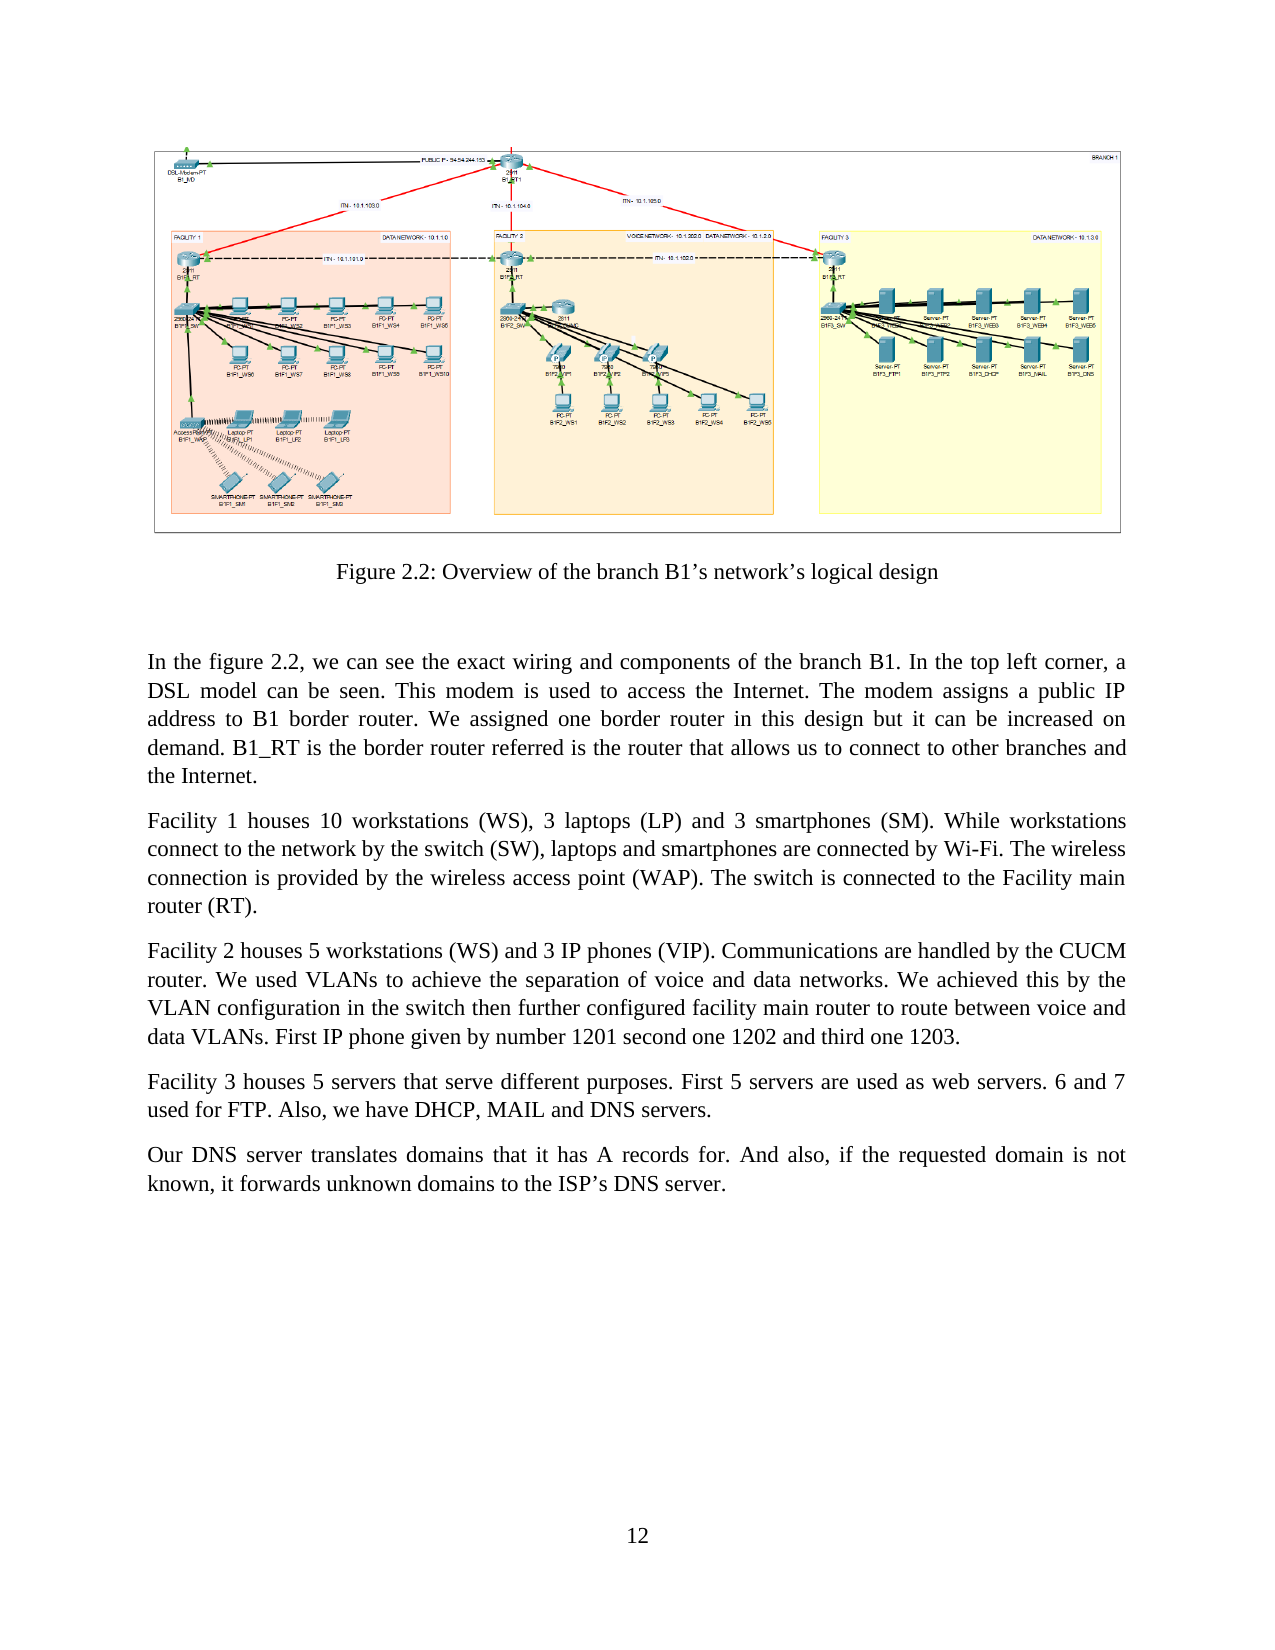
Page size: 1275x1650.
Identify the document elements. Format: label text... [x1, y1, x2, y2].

text Figure 2.2: Overview of the branch B1’s network’s logical design [147, 558, 1128, 584]
text Facility 1 houses 10 workstations (WS), 3 laptops (LP) and 3 smartphones (SM). While workstations connect to the network by the switch (SW), laptops and smartphones are connected by Wi-Fi. The wireless connection is provided by the wireless access point (WAP). The switch is connected to the Facility main router (RT). [147, 807, 1128, 919]
picture [147, 147, 1128, 540]
text Facility 3 houses 5 servers that serve different purposes. First 5 servers are used as web servers. 6 and 7 used for FTP. Also, we have DHCP, MAIL and DNS servers. [147, 1068, 1128, 1123]
text Facility 2 houses 5 workstations (WS) and 3 IP phones (VIP). Communications are handled by the CUCM router. We used VLANs to achieve the separation of voice and data networks. We achieved this by the VLAN configuration in the switch then further configured facility main router to route between voice and data VLANs. First IP phone given by number 1201 second one 1202 and third one 1203. [147, 937, 1128, 1049]
text In the figure 2.2, we can see the exact wiring and components of the branch B1. In the top left corner, a DSL model can be seen. This modem is used to access the Internet. The modem assigns a public IP address to B1 border router. We assigned one border router in this design but it can be increased on demand. B1_RT is the border router referred is the router that allows us to connect to other branches and the Internet. [147, 648, 1128, 788]
text Our DNS server translates domains that it has A records for. And also, if the requested domain is not known, it forwards unknown domains to the ISP’s DNS server. [147, 1141, 1128, 1196]
